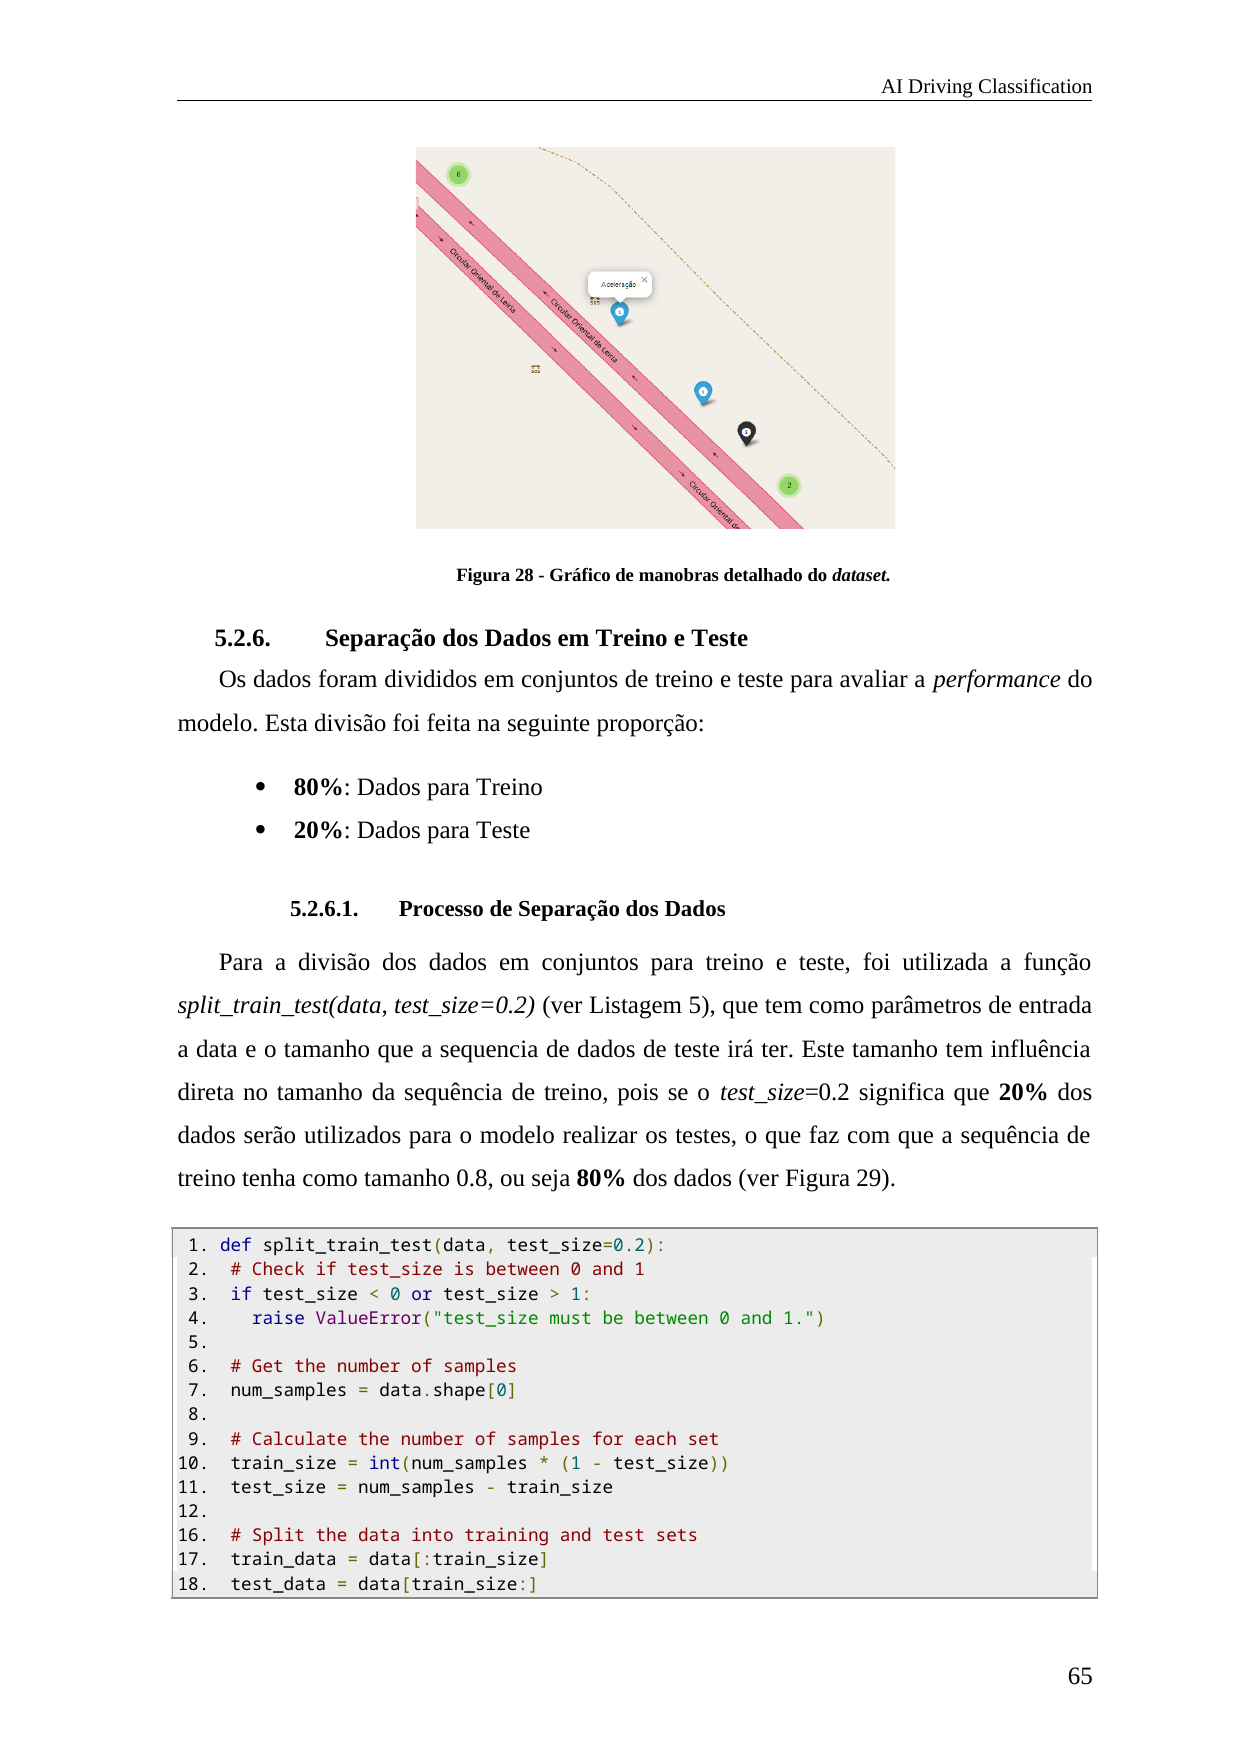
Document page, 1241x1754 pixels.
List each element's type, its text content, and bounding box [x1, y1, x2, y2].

picture [415, 147, 896, 529]
subtitle Separação dos Dados em Treino e Teste [214, 623, 1092, 652]
text 18. test_data = data[train_size:] [173, 1565, 1097, 1597]
text 10. train_size = int(num_samples * (1 - test_size)) [177, 1450, 1092, 1474]
text 1. def split_train_test(data, test_size=0.2): [173, 1229, 1097, 1257]
text Para a divisão dos dados em conjuntos para treino e teste, foi utilizada a função split_train_test(data, test_size=0.2) (ver Listagem 5), que tem como parâmetros de entrada a data e o tamanho que a sequencia de dados de teste irá ter. Este tamanho tem influência direta no tamanho da sequência de treino, pois se o test_size=0.2 significa que 20% dos dados serão utilizados para o modelo realizar os testes, o que faz com que a sequência de treino tenha como tamanho 0.8, ou seja 80% dos dados (ver Figura 29). [177, 947, 1092, 1192]
text 3. if test_size < 0 or test_size > 1: [177, 1281, 1092, 1305]
text Os dados foram divididos em conjuntos de treino e teste para avaliar a performance do modelo. Esta divisão foi feita na seguinte proporção: [177, 664, 1092, 736]
text 8. [177, 1402, 1092, 1426]
text 6. # Get the number of samples [177, 1353, 1092, 1378]
text 7. num_samples = data.shape[0] [177, 1378, 1092, 1402]
text 9. # Calculate the number of samples for each set [177, 1426, 1092, 1450]
text 4. raise ValueError("test_size must be between 0 and 1.") [177, 1305, 1092, 1329]
list 80%: Dados para Treino [256, 772, 1092, 800]
list 20%: Dados para Teste [256, 815, 1092, 843]
text 12. [177, 1498, 1092, 1523]
text 16. # Split the data into training and test sets [177, 1523, 1092, 1547]
text 2. # Check if test_size is between 0 and 1 [177, 1257, 1092, 1281]
text 5. [177, 1329, 1092, 1353]
subtitle Processo de Separação dos Dados [290, 895, 1092, 922]
text 11. test_size = num_samples - train_size [177, 1474, 1092, 1498]
text 17. train_data = data[:train_size] [177, 1547, 1092, 1565]
